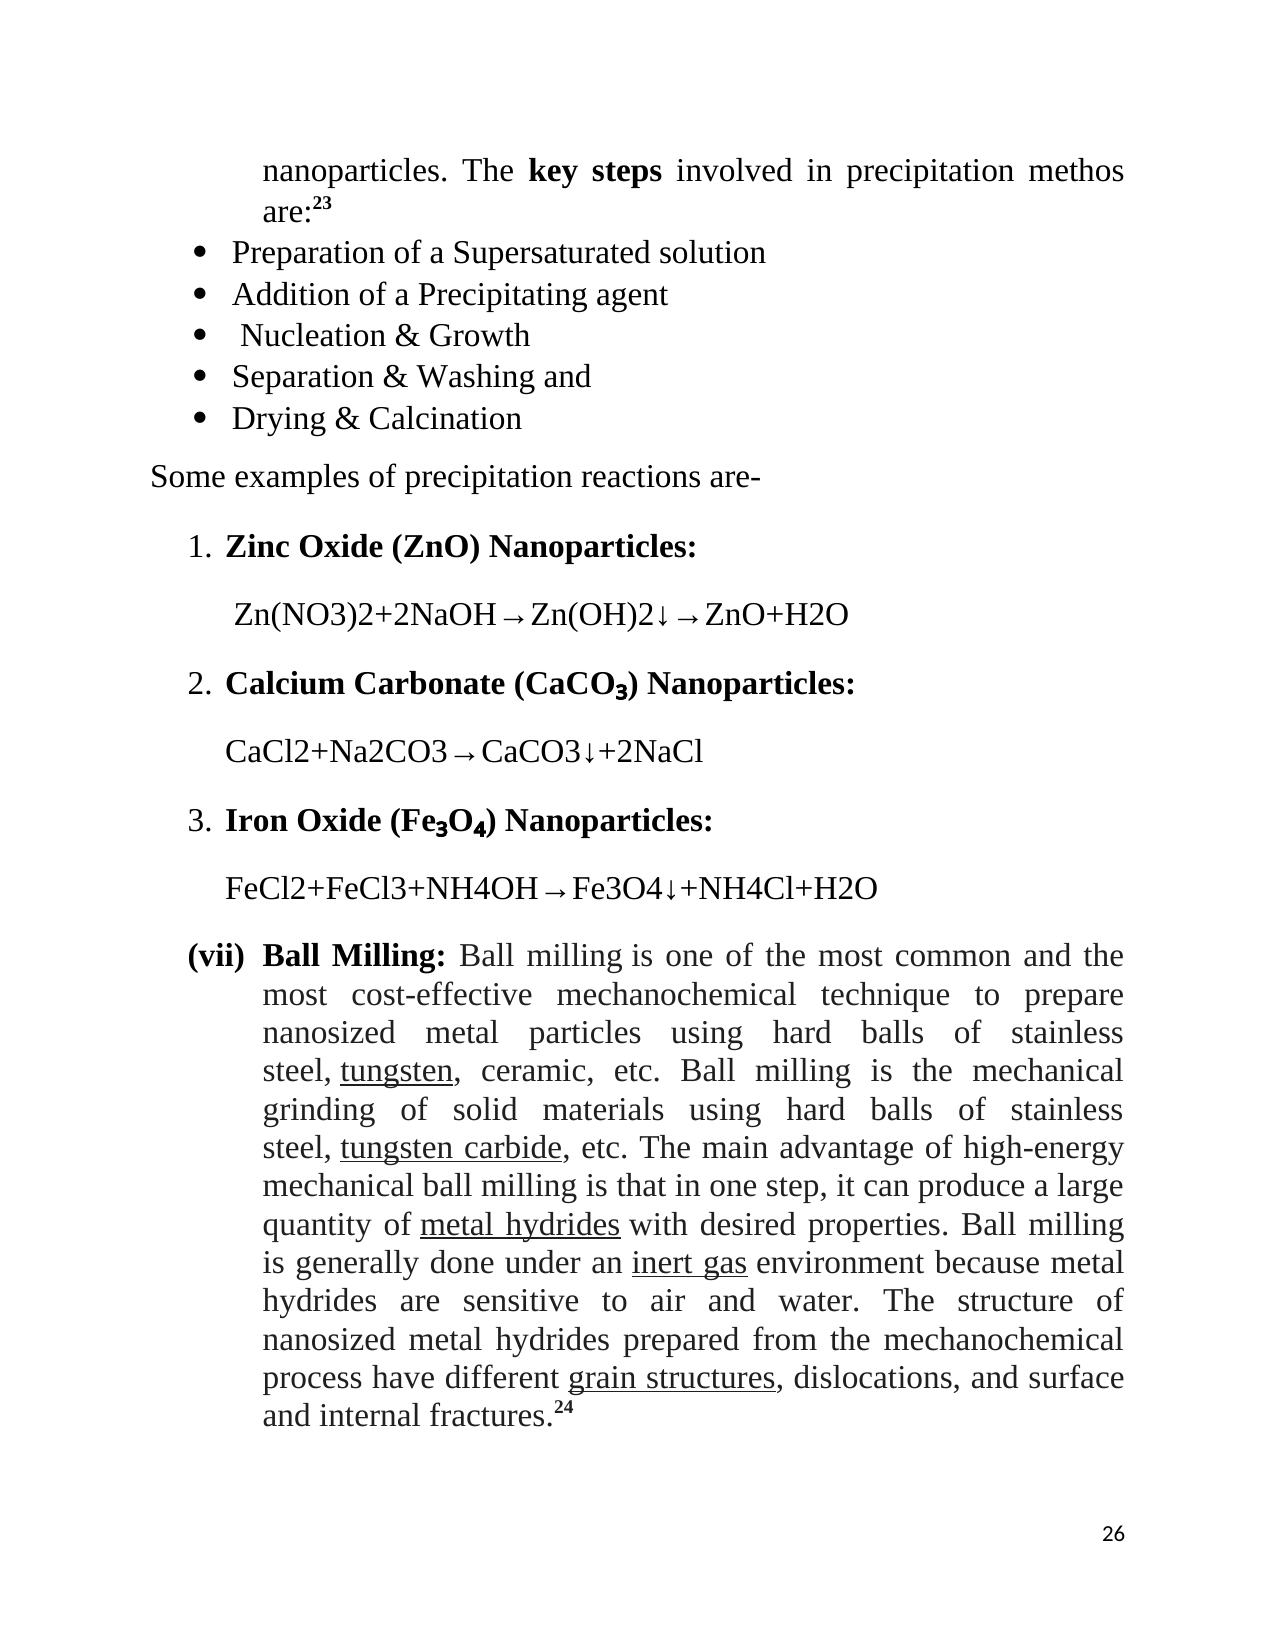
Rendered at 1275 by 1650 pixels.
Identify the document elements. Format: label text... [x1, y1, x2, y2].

list Separation & Washing and [194, 357, 1125, 395]
list Iron Oxide (Fe₃O₄) Nanoparticles: [187, 799, 1125, 839]
list Nucleation & Growth [194, 315, 1125, 354]
list Drying & Calcination [194, 398, 1125, 436]
subtitle Some examples of precipitation reactions are- [150, 456, 1125, 494]
text Zn(NO3​)2​+2NaOH→Zn(OH)2​↓→ZnO+H2​O [225, 594, 1125, 632]
list Addition of a Precipitating agent [194, 274, 1125, 312]
list Preparation of a Supersaturated solution [194, 233, 1125, 271]
list Ball Milling: Ball milling is one of the most common and the most cost-effective mechanochemical technique to prepare nanosized metal particles using hard balls of stainless steel, tungsten, ceramic, etc. Ball milling is the mechanical grinding of solid materials using hard balls of stainless steel, tungsten carbide, etc. The main advantage of high-energy mechanical ball milling is that in one step, it can produce a large quantity of metal hydrides with desired properties. Ball milling is generally done under an inert gas environment because metal hydrides are sensitive to air and water. The structure of nanosized metal hydrides prepared from the mechanochemical process have different grain structures, dislocations, and surface and internal fractures.24 [187, 936, 1125, 1434]
list Calcium Carbonate (CaCO₃) Nanoparticles: [187, 662, 1125, 702]
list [187, 150, 1125, 230]
text FeCl2​+FeCl3​+NH4​OH→Fe3​O4​↓+NH4​Cl+H2​O [225, 868, 1125, 906]
text CaCl2​+Na2​CO3​→CaCO3​↓+2NaCl [225, 731, 1125, 769]
list Zinc Oxide (ZnO) Nanoparticles: [187, 527, 1125, 565]
